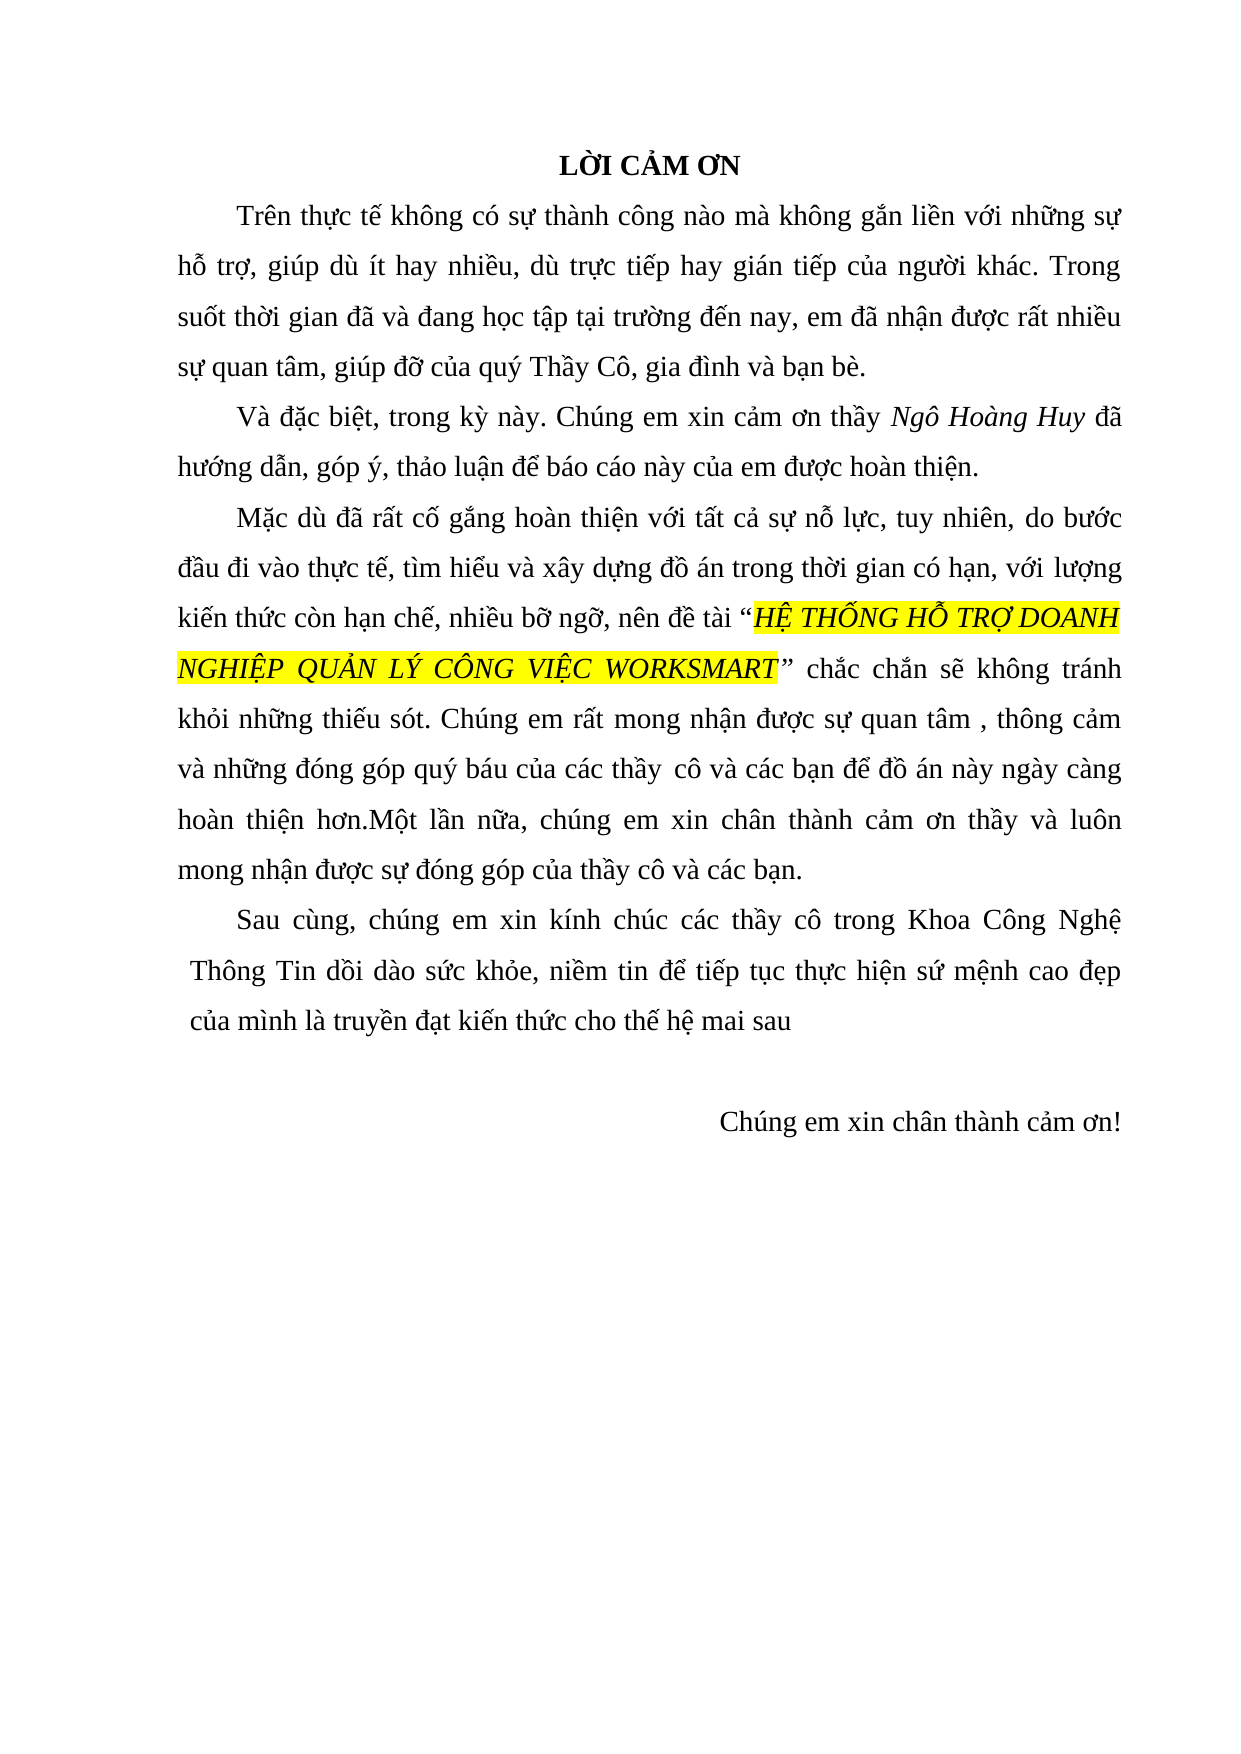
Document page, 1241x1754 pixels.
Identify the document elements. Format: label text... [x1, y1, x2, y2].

text Và đặc biệt, trong kỳ này. Chúng em xin cảm ơn thầy Ngô Hoàng Huy đã hướng dẫn, góp ý, thảo luận để báo cáo này của em được hoàn thiện. [177, 399, 1122, 483]
text Chúng em xin chân thành cảm ơn! [177, 1104, 1122, 1137]
text Mặc dù đã rất cố gắng hoàn thiện với tất cả sự nỗ lực, tuy nhiên, do bước đầu đi vào thực tế, tìm hiểu và xây dựng đồ án trong thời gian có hạn, với lượng kiến thức còn hạn chế, nhiều bỡ ngỡ, nên đề tài “HỆ THỐNG HỖ TRỢ DOANH NGHIỆP QUẢN LÝ CÔNG VIỆC WORKSMART” chắc chắn sẽ không tránh khỏi những thiếu sót. Chúng em rất mong nhận được sự quan tâm , thông cảm và những đóng góp quý báu của các thầy cô và các bạn để đồ án này ngày càng hoàn thiện hơn.Một lần nữa, chúng em xin chân thành cảm ơn thầy và luôn mong nhận được sự đóng góp của thầy cô và các bạn. [177, 500, 1122, 886]
text Trên thực tế không có sự thành công nào mà không gắn liền với những sự hỗ trợ, giúp dù ít hay nhiều, dù trực tiếp hay gián tiếp của người khác. Trong suốt thời gian đã và đang học tập tại trường đến nay, em đã nhận được rất nhiều sự quan tâm, giúp đỡ của quý Thầy Cô, gia đình và bạn bè. [177, 198, 1122, 382]
text LỜI CẢM ƠN [177, 148, 1122, 181]
text Sau cùng, chúng em xin kính chúc các thầy cô trong Khoa Công Nghệ Thông Tin dồi dào sức khỏe, niềm tin để tiếp tục thực hiện sứ mệnh cao đẹp của mình là truyền đạt kiến thức cho thế hệ mai sau [189, 902, 1122, 1037]
